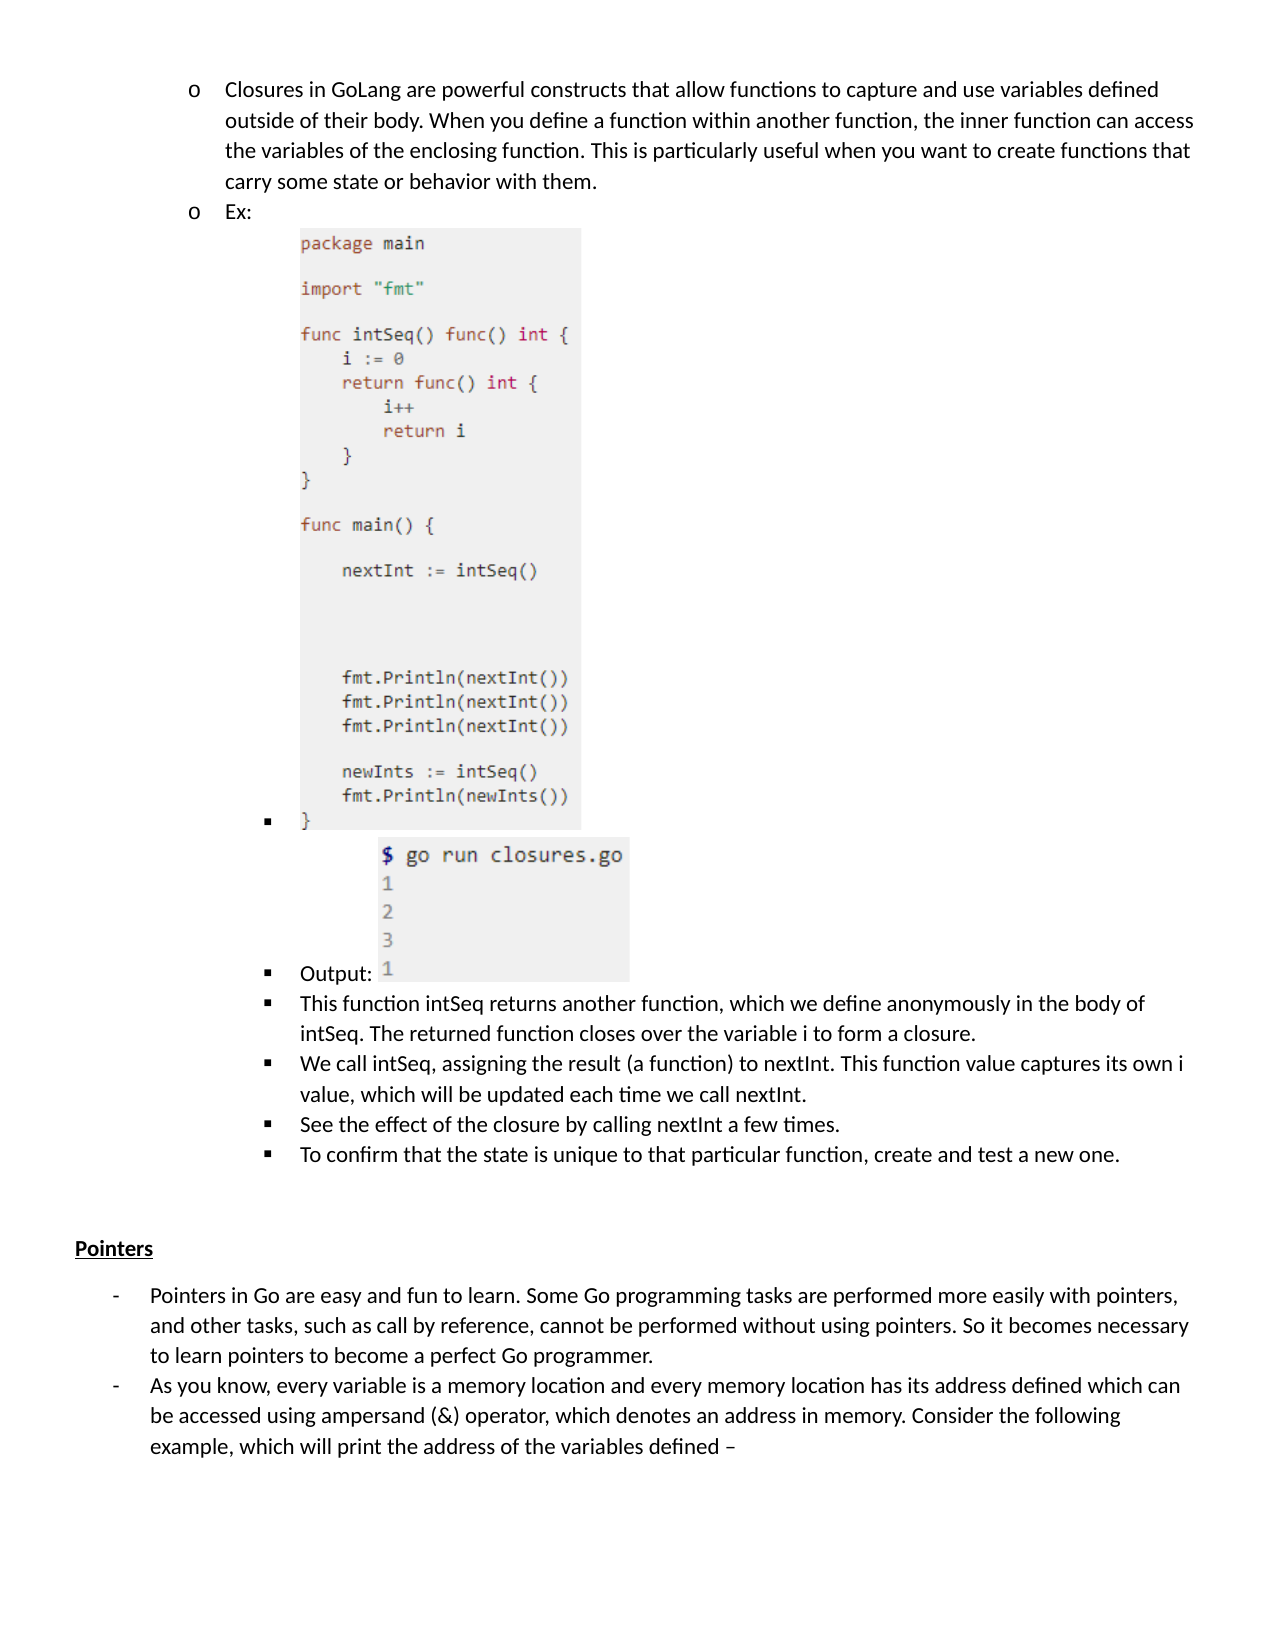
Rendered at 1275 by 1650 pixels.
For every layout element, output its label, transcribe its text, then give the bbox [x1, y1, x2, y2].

list See the effect of the closure by calling nextInt a few times. [262, 1110, 1200, 1138]
picture [378, 837, 630, 982]
list Closures in GoLang are powerful constructs that allow functions to capture and use variables defined outside of their body. When you define a function within another function, the inner function can access the variables of the enclosing function. This is particularly useful when you want to create functions that carry some state or behavior with them. [187, 75, 1200, 195]
list We call intSeq, assigning the result (a function) to nextInt. This function value captures its own i value, which will be updated each time we call nextInt. [262, 1049, 1200, 1108]
list As you know, every variable is a memory location and every memory location has its address defined which can be accessed using ampersand (&) operator, which denotes an address in memory. Consider the following example, which will print the address of the variables defined – [112, 1371, 1200, 1460]
picture [300, 228, 582, 830]
text Pointers [75, 1234, 1200, 1262]
list This function intSeq returns another function, which we define anonymously in the body of intSeq. The returned function closes over the variable i to form a closure. [262, 989, 1200, 1047]
list Ex: [187, 197, 1200, 226]
list To confirm that the state is unique to that particular function, create and test a new one. [262, 1140, 1200, 1168]
list Pointers in Go are easy and fun to learn. Some Go programming tasks are performed more easily with pointers, and other tasks, such as call by reference, cannot be performed without using pointers. So it becomes necessary to learn pointers to become a perfect Go programmer. [112, 1281, 1200, 1369]
